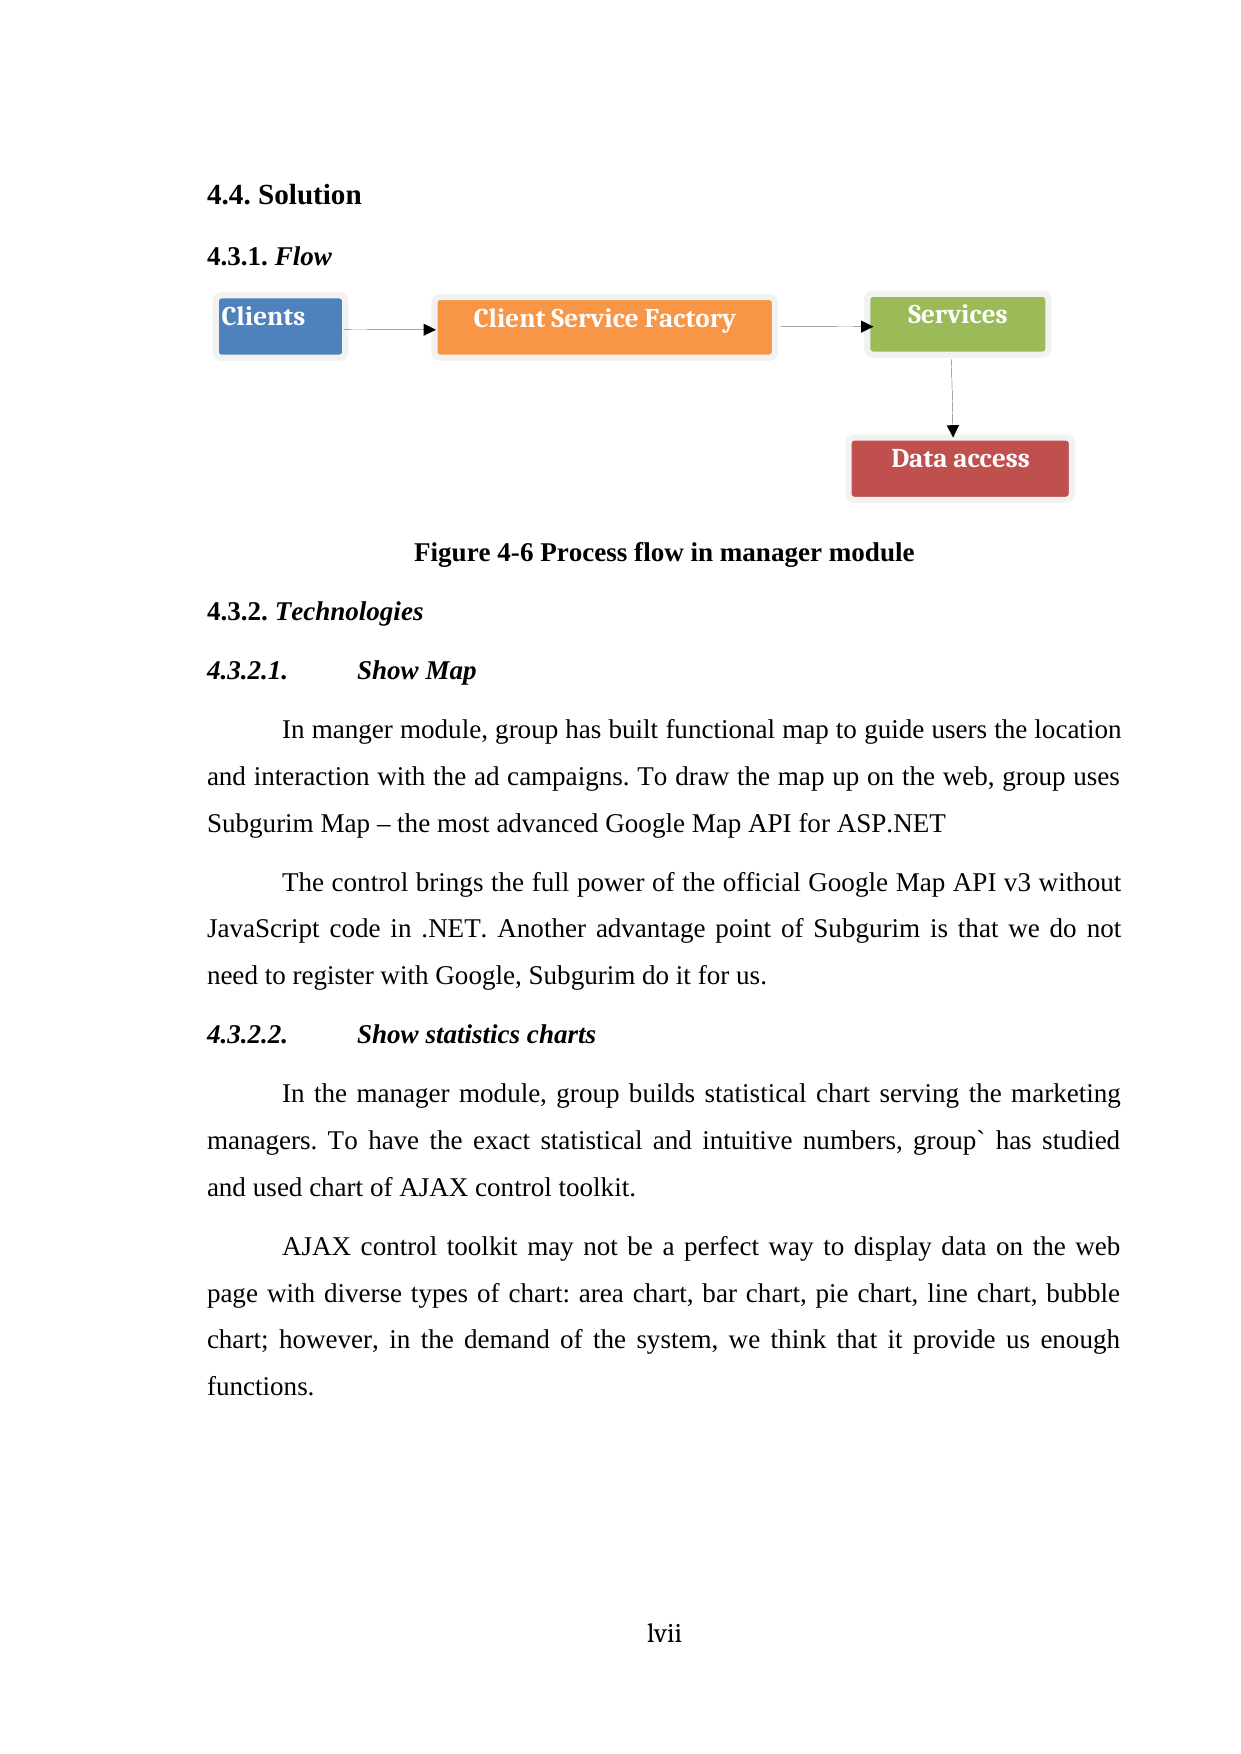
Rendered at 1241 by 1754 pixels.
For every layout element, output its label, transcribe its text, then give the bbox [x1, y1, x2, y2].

subtitle 4.3.2.2. Show statistics charts [207, 1018, 1122, 1049]
text The control brings the full power of the official Google Map API v3 without JavaScript code in .NET. Another advantage point of Subgurim is that we do not need to register with Google, Subgurim do it for us. [207, 866, 1122, 990]
subtitle 4.3.2. Technologies [207, 595, 1122, 626]
subtitle 4.4. Solution [207, 177, 1122, 211]
subtitle 4.3.2.1. Show Map [207, 654, 1122, 685]
subtitle 4.3.1. Flow [207, 240, 1122, 271]
text AJAX control toolkit may not be a perfect way to display data on the web page with diverse types of chart: area chart, bar chart, pie chart, line chart, bubble chart; however, in the demand of the system, we think that it provide us enough functions. [207, 1230, 1122, 1401]
text In the manager module, group builds statistical chart serving the marketing managers. To have the exact statistical and intuitive numbers, group` has studied and used chart of AJAX control toolkit. [207, 1077, 1122, 1202]
text In manger module, group has built functional map to guide users the location and interaction with the ad campaigns. To draw the map up on the web, group uses Subgurim Map – the most advanced Google Map API for ASP.NET [207, 713, 1122, 838]
text Figure 4-6 Process flow in manager module [207, 536, 1122, 567]
